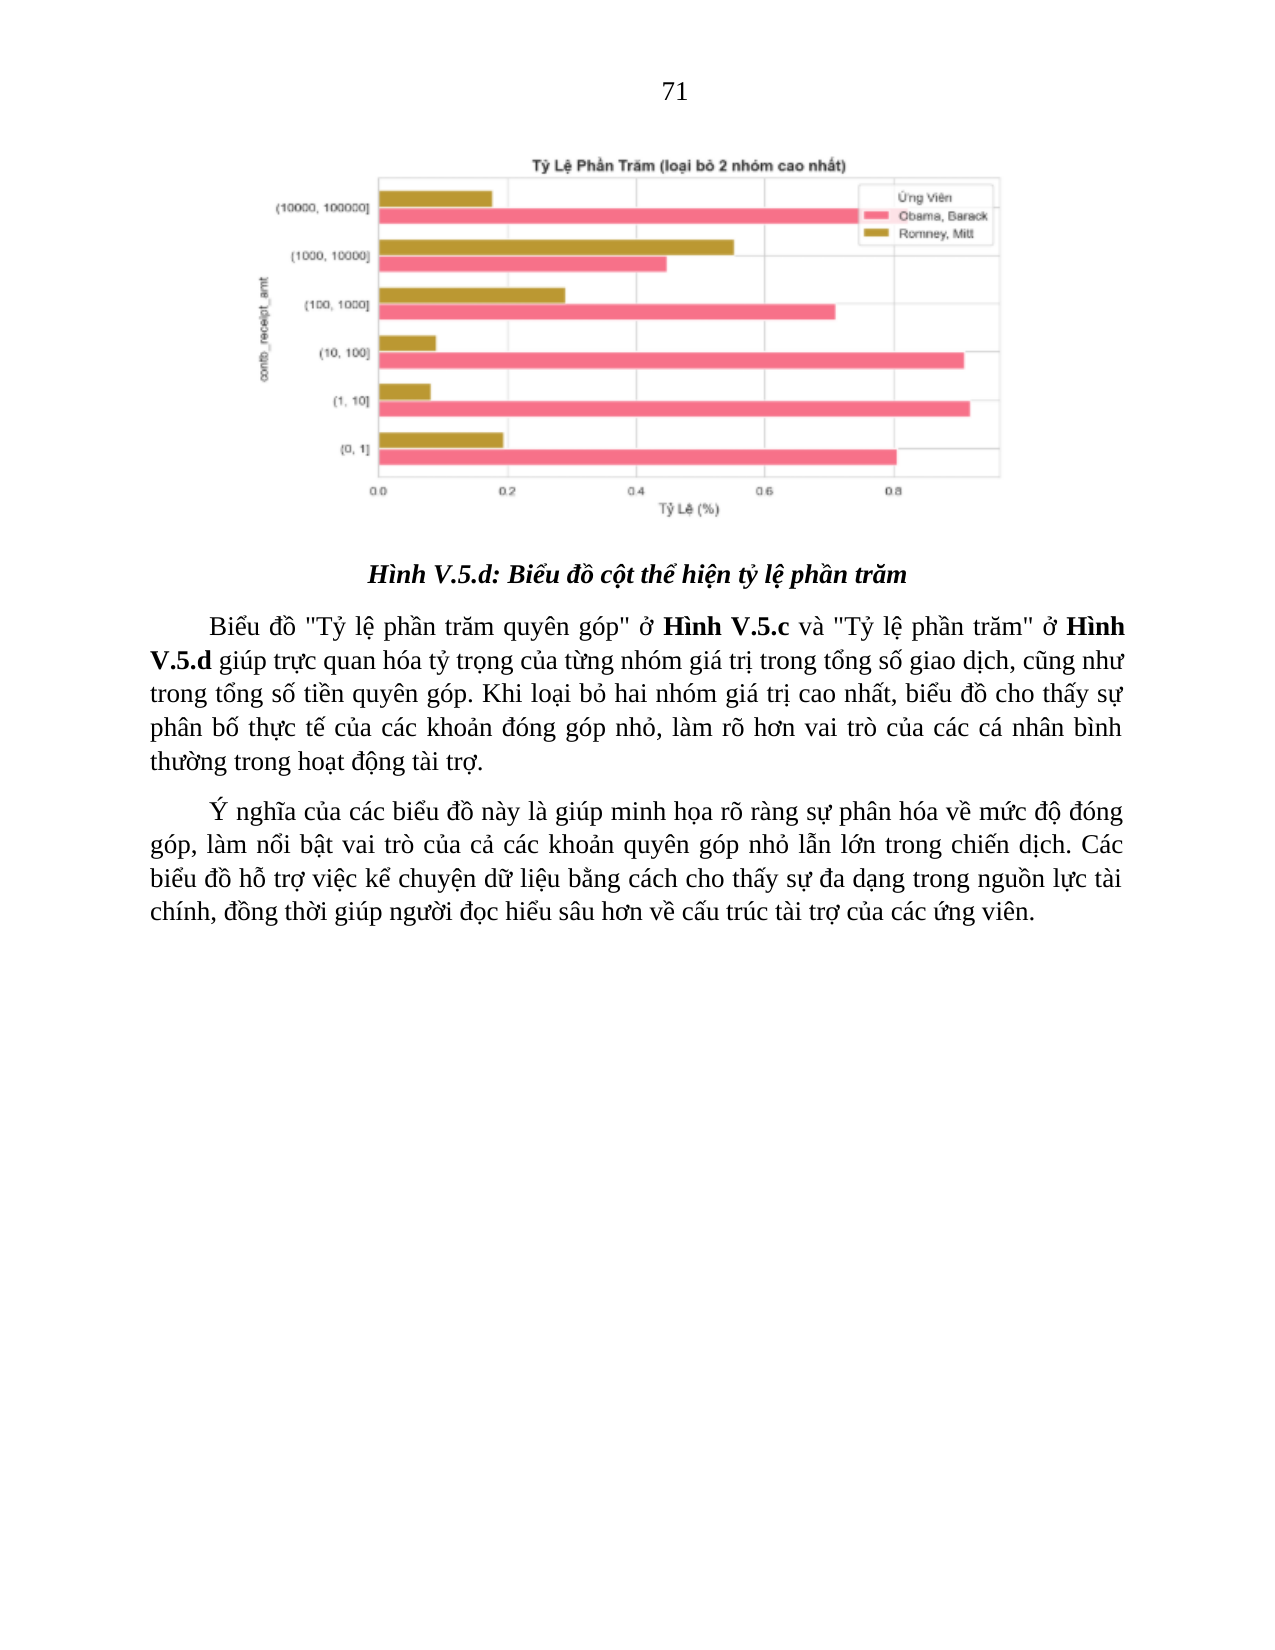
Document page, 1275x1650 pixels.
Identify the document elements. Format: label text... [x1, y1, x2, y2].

text Hình V.5.d: Biểu đồ cột thể hiện tỷ lệ phần trăm [150, 558, 1125, 589]
picture [253, 150, 1022, 539]
text Biểu đồ "Tỷ lệ phần trăm quyên góp" ở Hình V.5.c và "Tỷ lệ phần trăm" ở Hình V.5.d giúp trực quan hóa tỷ trọng của từng nhóm giá trị trong tổng số giao dịch, cũng như trong tổng số tiền quyên góp. Khi loại bỏ hai nhóm giá trị cao nhất, biểu đồ cho thấy sự phân bố thực tế của các khoản đóng góp nhỏ, làm rõ hơn vai trò của các cá nhân bình thường trong hoạt động tài trợ. [150, 611, 1125, 776]
text Ý nghĩa của các biểu đồ này là giúp minh họa rõ ràng sự phân hóa về mức độ đóng góp, làm nổi bật vai trò của cả các khoản quyên góp nhỏ lẫn lớn trong chiến dịch. Các biểu đồ hỗ trợ việc kể chuyện dữ liệu bằng cách cho thấy sự đa dạng trong nguồn lực tài chính, đồng thời giúp người đọc hiểu sâu hơn về cấu trúc tài trợ của các ứng viên. [150, 795, 1125, 927]
